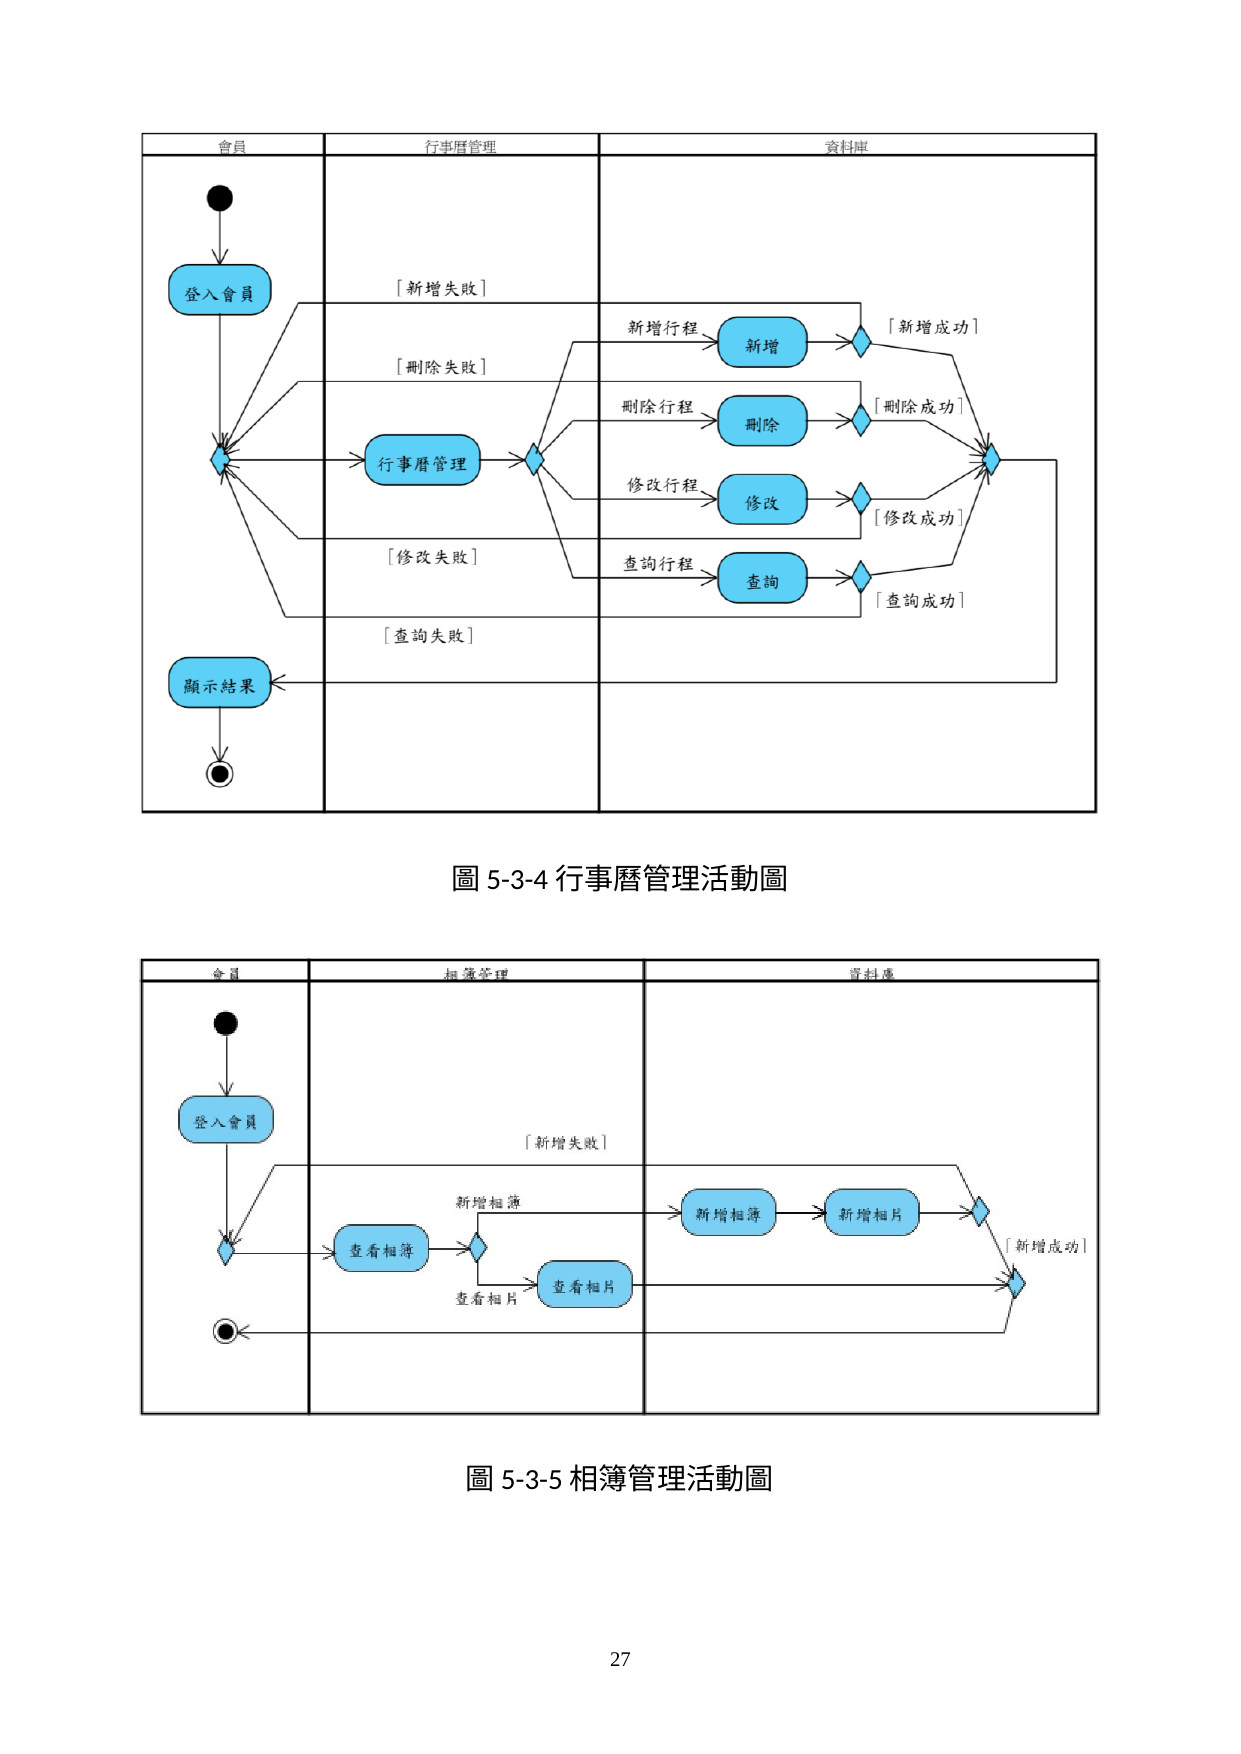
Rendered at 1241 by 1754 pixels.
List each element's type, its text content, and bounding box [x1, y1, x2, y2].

table_cell 圖5-3-4 行事曆管理活動圖 [118, 840, 1121, 952]
picture [132, 952, 1107, 1423]
table_cell [118, 952, 1121, 1439]
table_cell 圖5-3-5 相簿管理活動圖 [118, 1440, 1121, 1514]
picture [132, 127, 1107, 823]
table_header [118, 127, 1121, 839]
